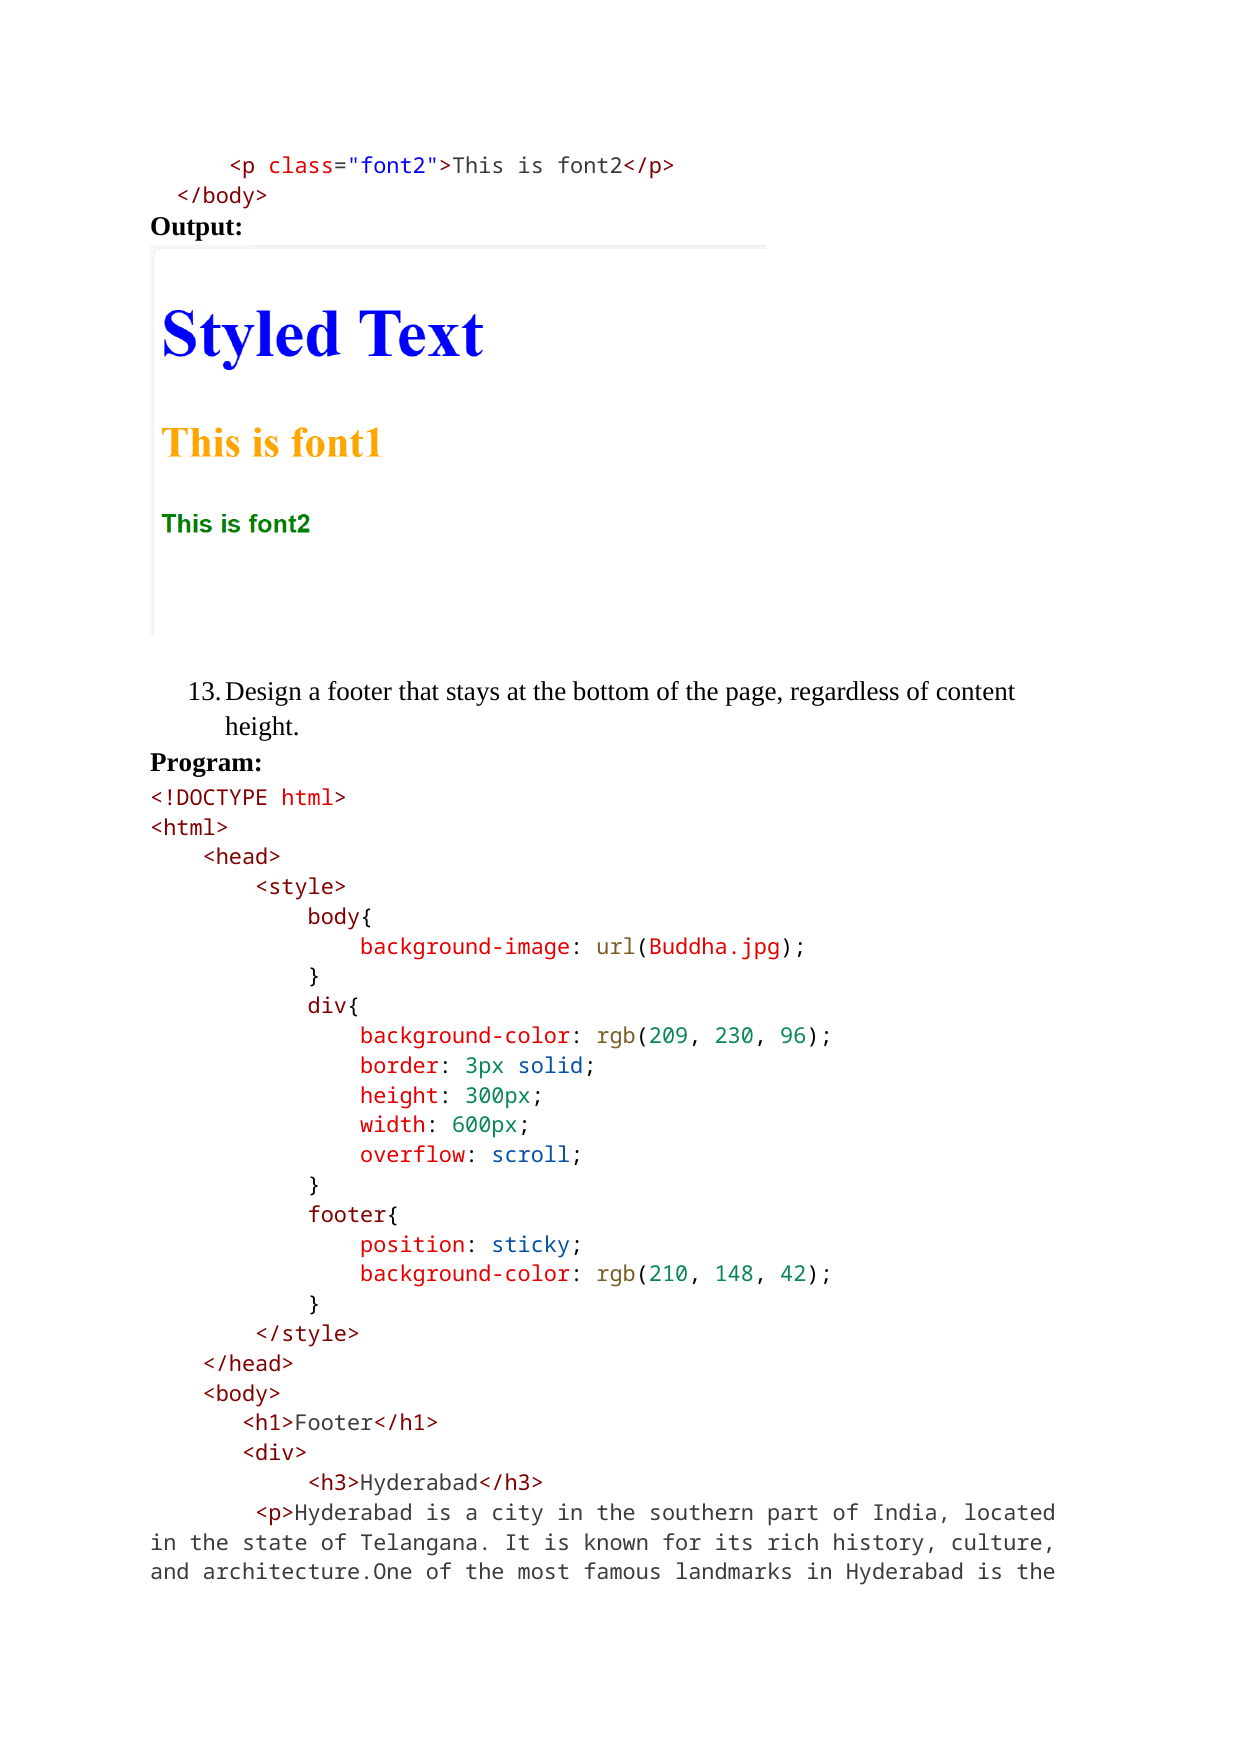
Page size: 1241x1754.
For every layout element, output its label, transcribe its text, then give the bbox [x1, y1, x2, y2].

text border: 3px solid; [150, 1050, 1090, 1080]
text </head> [150, 1348, 1090, 1378]
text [150, 1497, 1090, 1586]
text </body> [150, 180, 1090, 209]
text } [150, 1288, 1090, 1318]
text width: 600px; [150, 1109, 1090, 1139]
text } [150, 961, 1090, 990]
text } [150, 1169, 1090, 1199]
text <style> [150, 871, 1090, 901]
text <p class="font2">This is font2</p> [150, 150, 1090, 180]
text <html> [150, 812, 1090, 841]
text <!DOCTYPE html> [150, 782, 1090, 812]
text <h3>Hyderabad</h3> [150, 1467, 1090, 1497]
picture [150, 245, 767, 635]
text height: 300px; [150, 1080, 1090, 1109]
text background-color: rgb(210, 148, 42); [150, 1258, 1090, 1288]
text <h1>Footer</h1> [150, 1407, 1090, 1437]
text <body> [150, 1378, 1090, 1407]
text background-image: url(Buddha.jpg); [150, 931, 1090, 961]
text </style> [150, 1318, 1090, 1348]
text div{ [150, 990, 1090, 1020]
text position: sticky; [150, 1229, 1090, 1258]
text body{ [150, 901, 1090, 931]
text overflow: scroll; [150, 1139, 1090, 1169]
text <head> [150, 841, 1090, 871]
list Design a footer that stays at the bottom of the page, regardless of content height. [187, 674, 1090, 741]
text footer{ [150, 1199, 1090, 1229]
text <div> [150, 1437, 1090, 1467]
text Program: [150, 746, 1090, 777]
text background-color: rgb(209, 230, 96); [150, 1020, 1090, 1050]
text Output: [150, 209, 1090, 241]
